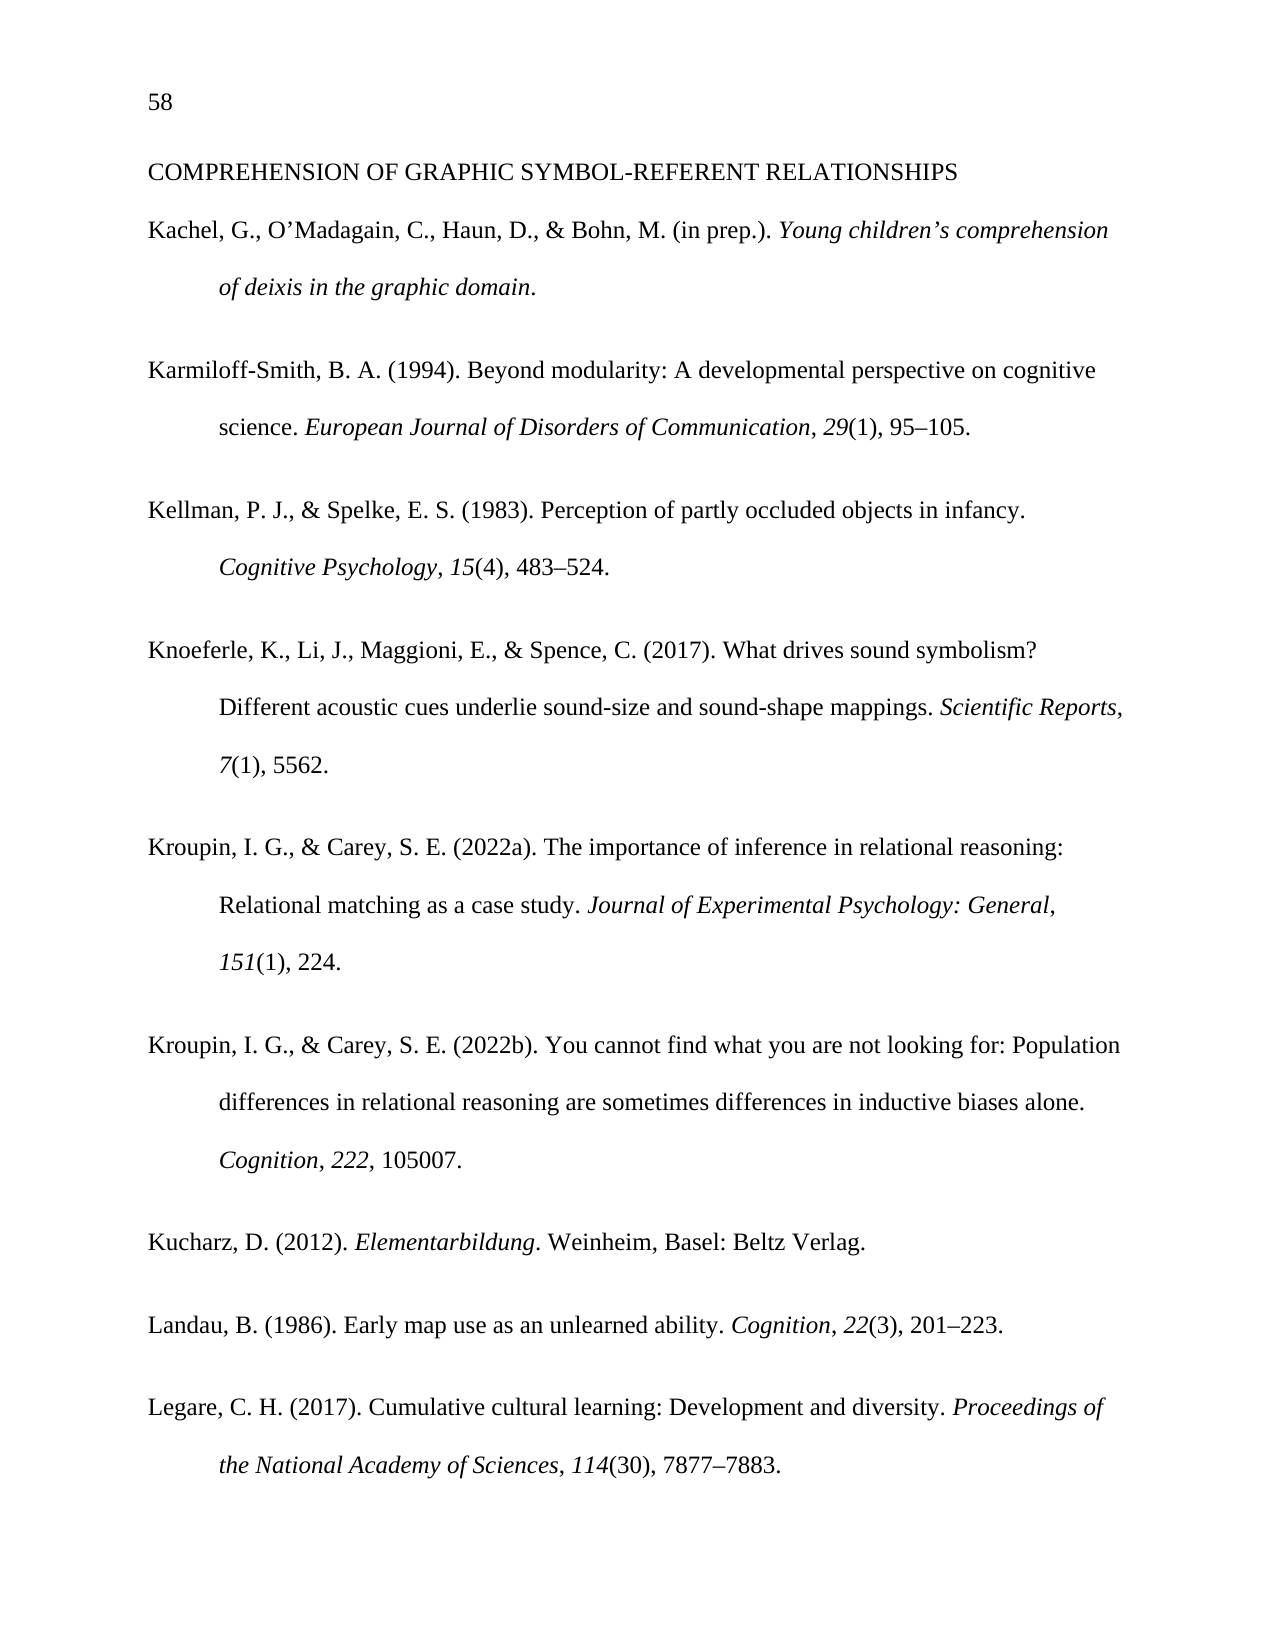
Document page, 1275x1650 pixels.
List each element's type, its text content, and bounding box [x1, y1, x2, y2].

text Kucharz, D. (2012). Elementarbildung. Weinheim, Basel: Beltz Verlag. [148, 1227, 1127, 1256]
text Kroupin, I. G., & Carey, S. E. (2022a). The importance of inference in relational reasoning: Relational matching as a case study. Journal of Experimental Psychology: General, 151(1), 224. [148, 832, 1127, 976]
text Karmiloff-Smith, B. A. (1994). Beyond modularity: A developmental perspective on cognitive science. European Journal of Disorders of Communication, 29(1), 95–105. [148, 355, 1127, 441]
text Landau, B. (1986). Early map use as an unlearned ability. Cognition, 22(3), 201–223. [148, 1310, 1127, 1339]
text Kroupin, I. G., & Carey, S. E. (2022b). You cannot find what you are not looking for: Population differences in relational reasoning are sometimes differences in inductive biases alone. Cognition, 222, 105007. [148, 1030, 1127, 1174]
text Kachel, G., O’Madagain, C., Haun, D., & Bohn, M. (in prep.). Young children’s comprehension of deixis in the graphic domain. [148, 215, 1127, 301]
text Legare, C. H. (2017). Cumulative cultural learning: Development and diversity. Proceedings of the National Academy of Sciences, 114(30), 7877–7883. [148, 1392, 1127, 1479]
text Kellman, P. J., & Spelke, E. S. (1983). Perception of partly occluded objects in infancy. Cognitive Psychology, 15(4), 483–524. [148, 495, 1127, 581]
text Knoeferle, K., Li, J., Maggioni, E., & Spence, C. (2017). What drives sound symbolism? Different acoustic cues underlie sound-size and sound-shape mappings. Scientific Reports, 7(1), 5562. [148, 635, 1127, 779]
